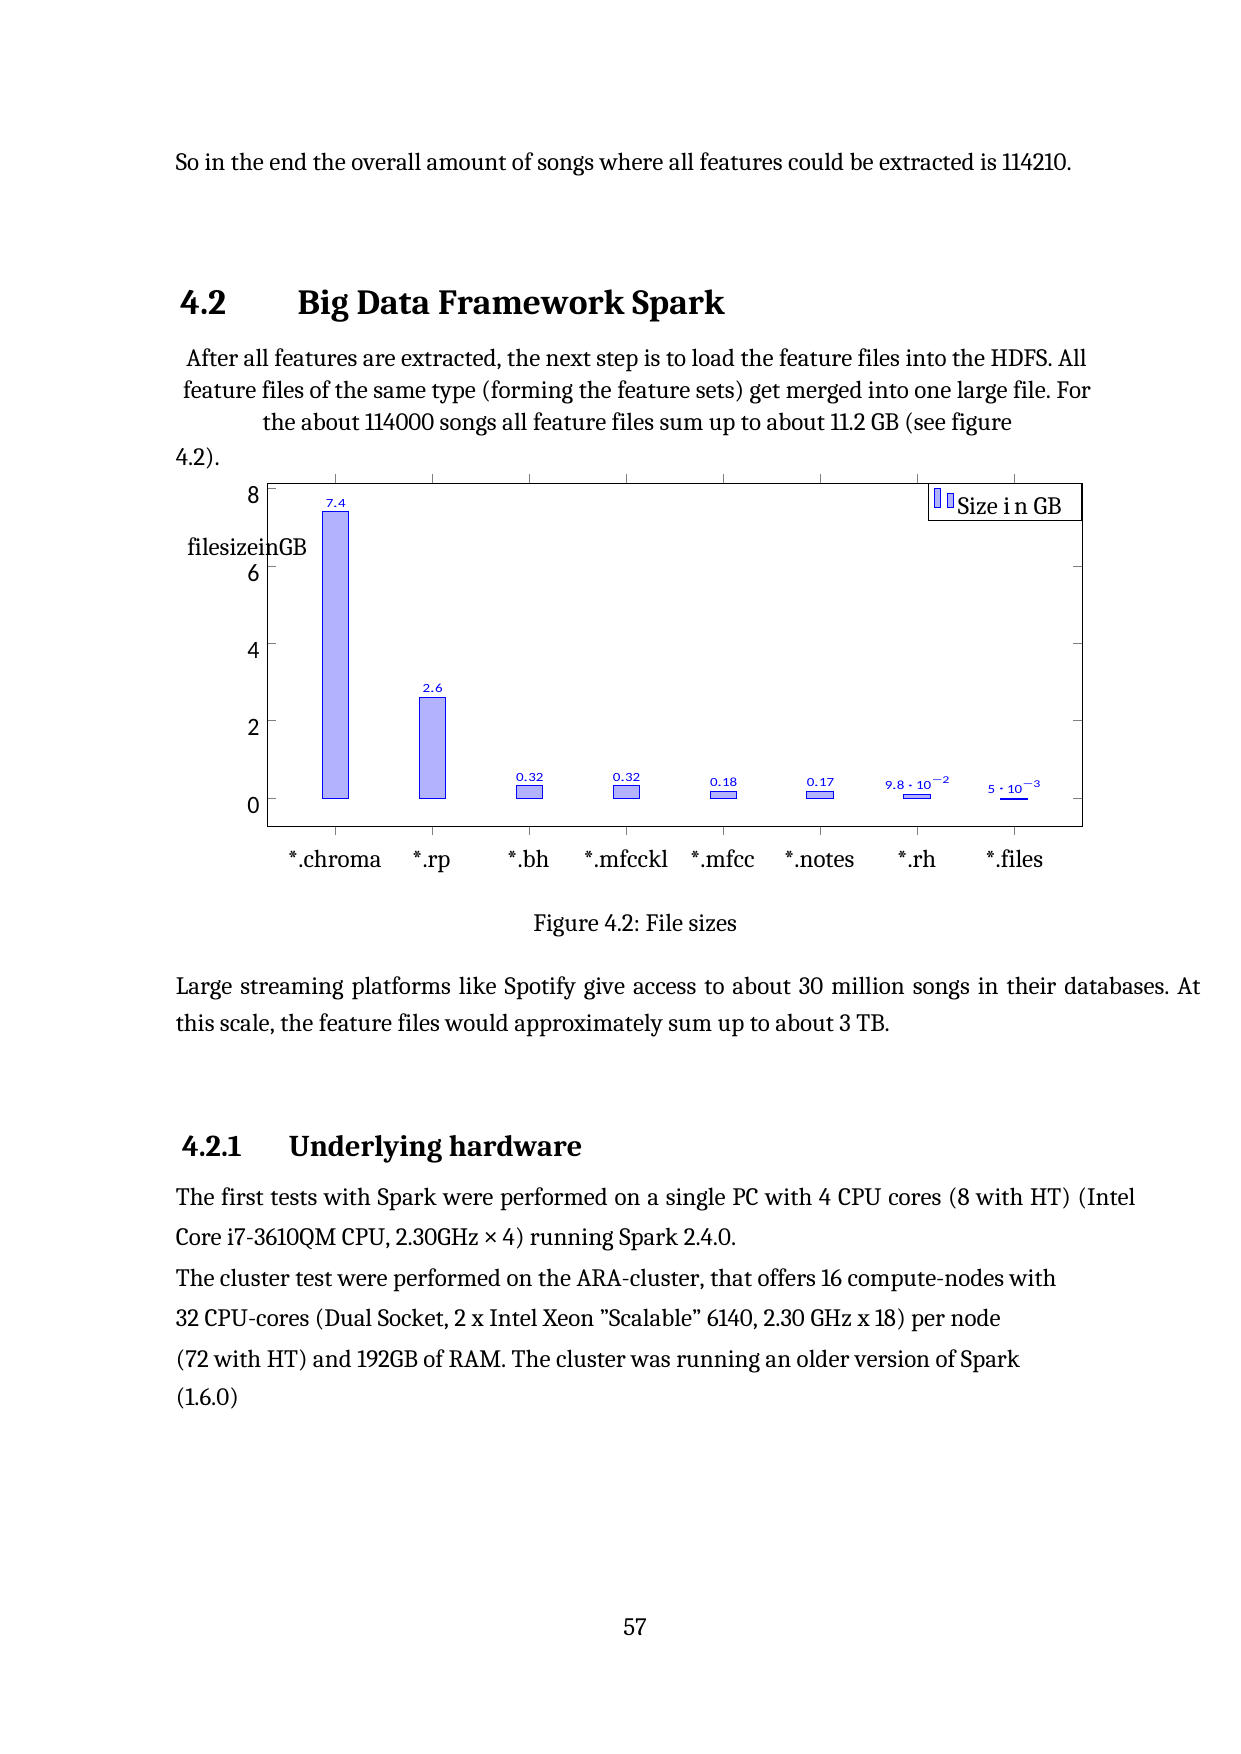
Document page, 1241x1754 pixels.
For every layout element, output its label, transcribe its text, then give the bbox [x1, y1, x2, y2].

text The first tests with Spark were performed on a single PC with 4 CPU cores (8 with HT) (Intel Core i7-3610QM CPU, 2.30GHz × 4) running Spark 2.4.0. [176, 1183, 1138, 1252]
subtitle 4.2 Big Data Framework Spark [145, 282, 1236, 323]
text After all features are extracted, the next step is to load the feature files into the HDFS. All feature files of the same type (forming the feature sets) get merged into one large file. For the about 114000 songs all feature files sum up to about 11.2 GB (see figure [171, 344, 1102, 436]
text 32 CPU-cores (Dual Socket, 2 x Intel Xeon ”Scalable” 6140, 2.30 GHz x 18) per node [176, 1304, 1235, 1332]
text (72 with HT) and 192GB of RAM. The cluster was running an older version of Spark [176, 1344, 1235, 1373]
text The cluster test were performed on the ARA-cluster, that offers 16 compute-nodes with [176, 1264, 1235, 1293]
text So in the end the overall amount of songs where all features could be extracted is 114210. [176, 148, 1235, 177]
text Large streaming platforms like Spotify give access to about 30 million songs in their databases. At this scale, the feature files would approximately sum up to about 3 TB. [176, 972, 1202, 1038]
subtitle 4.2.1 Underlying hardware [145, 1129, 1236, 1164]
text Figure 4.2: File sizes [171, 909, 1098, 937]
text 4.2). [176, 443, 1235, 472]
text (1.6.0) [176, 1382, 1235, 1411]
